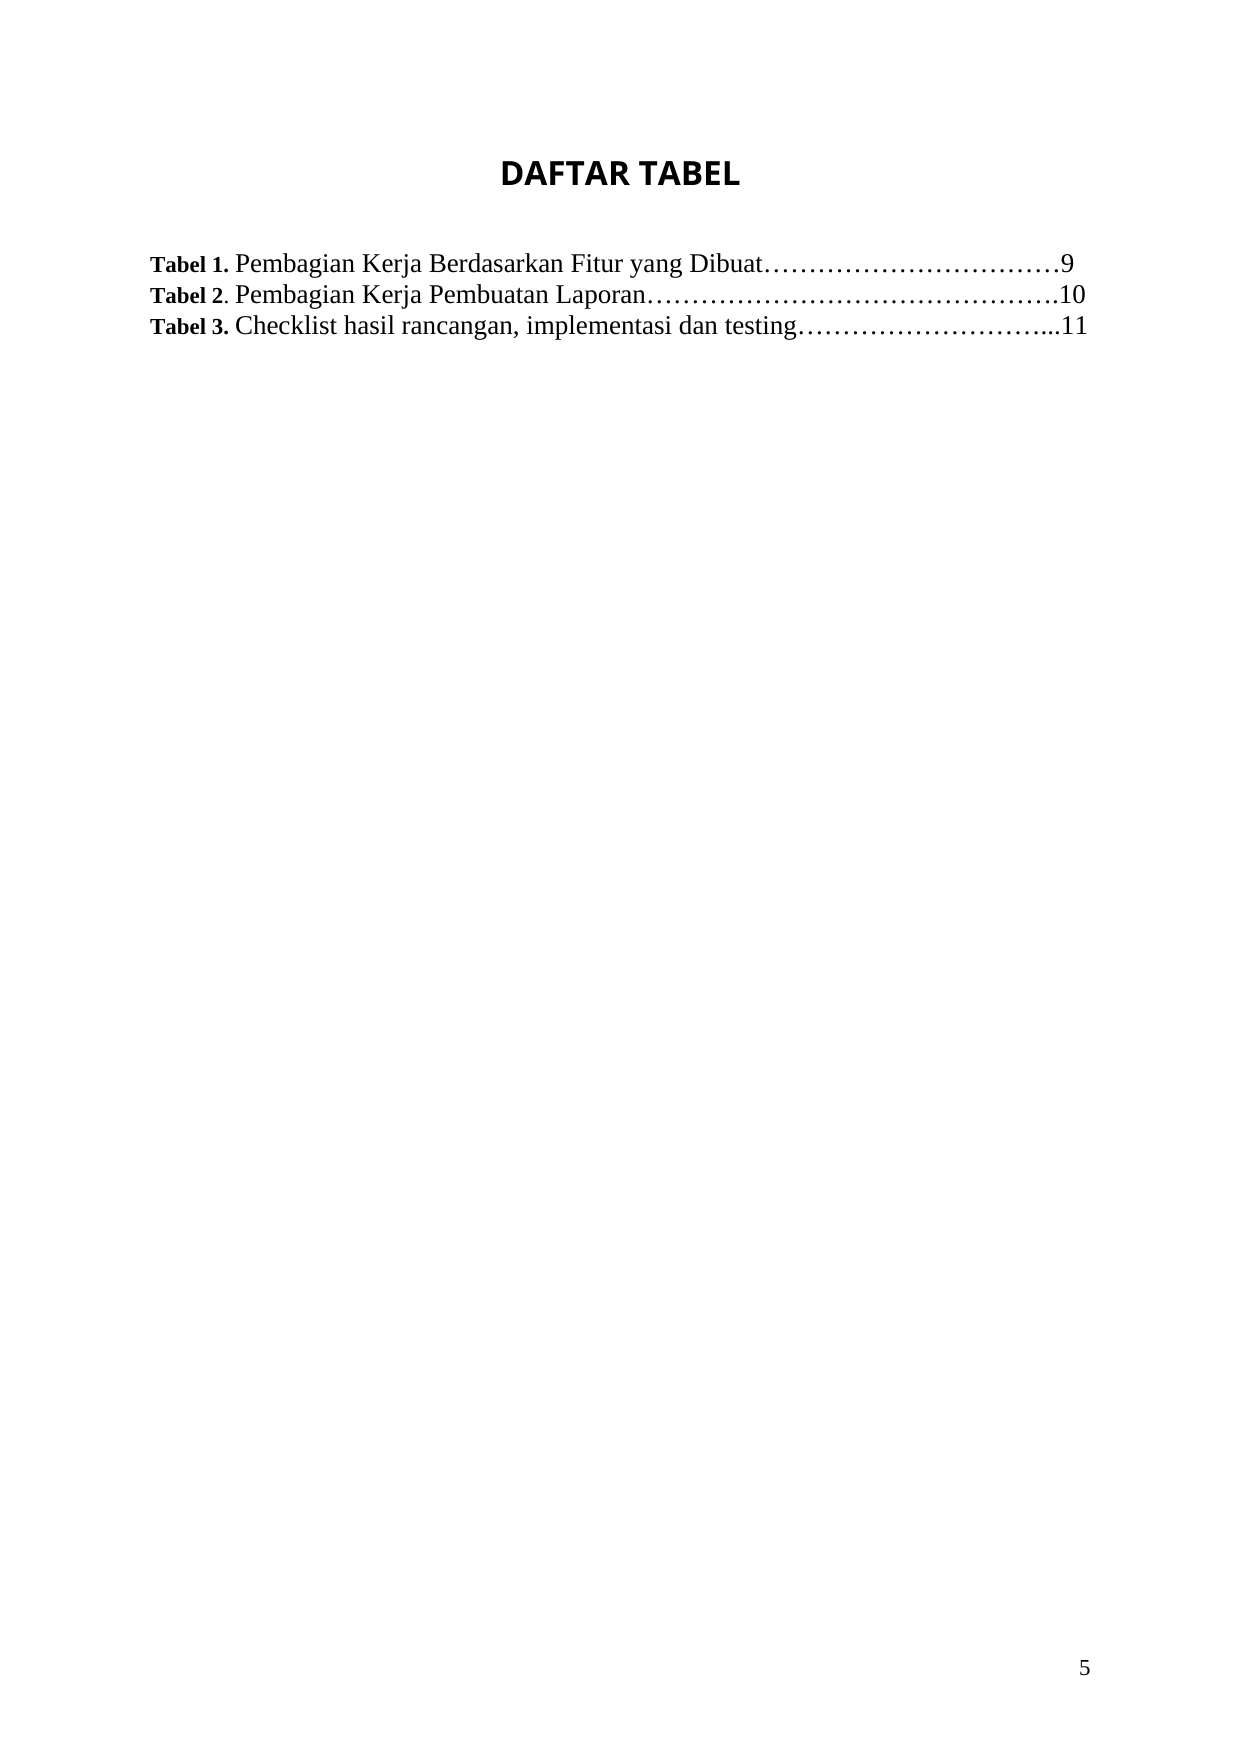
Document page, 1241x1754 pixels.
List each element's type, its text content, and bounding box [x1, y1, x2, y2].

text Tabel 1. Pembagian Kerja Berdasarkan Fitur yang Dibuat……………………………9 [150, 247, 1090, 278]
subtitle DAFTAR TABEL [150, 150, 1090, 195]
text Tabel 2. Pembagian Kerja Pembuatan Laporan……………………………………….10 [150, 278, 1090, 309]
text Tabel 3. Checklist hasil rancangan, implementasi dan testing………………………...11 [150, 309, 1090, 340]
